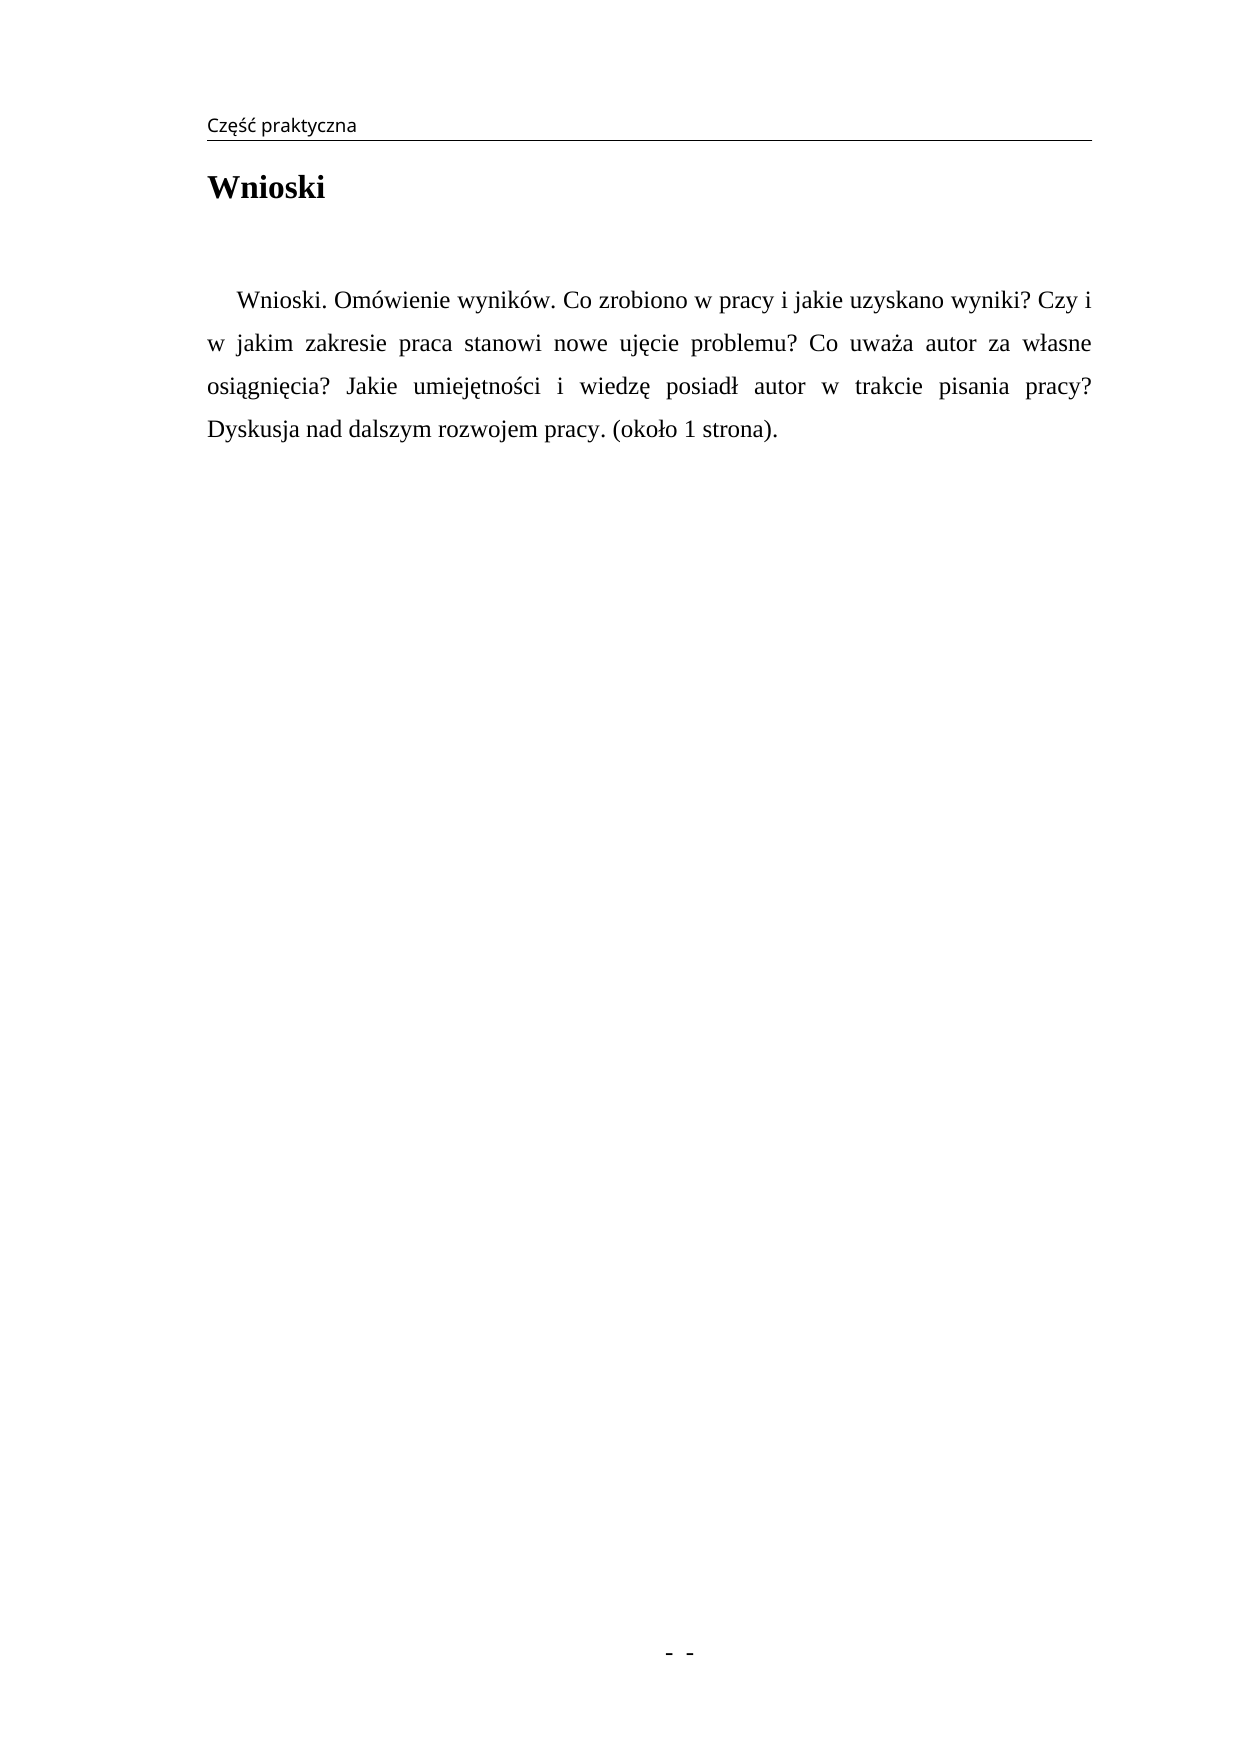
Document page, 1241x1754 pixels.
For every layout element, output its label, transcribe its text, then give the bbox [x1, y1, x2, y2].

text Wnioski. Omówienie wyników. Co zrobiono w pracy i jakie uzyskano wyniki? Czy i w jakim zakresie praca stanowi nowe ujęcie problemu? Co uważa autor za własne osiągnięcia? Jakie umiejętności i wiedzę posiadł autor w trakcie pisania pracy? Dyskusja nad dalszym rozwojem pracy. (około 1 strona). [207, 285, 1092, 443]
subtitle Wnioski [207, 151, 1092, 210]
